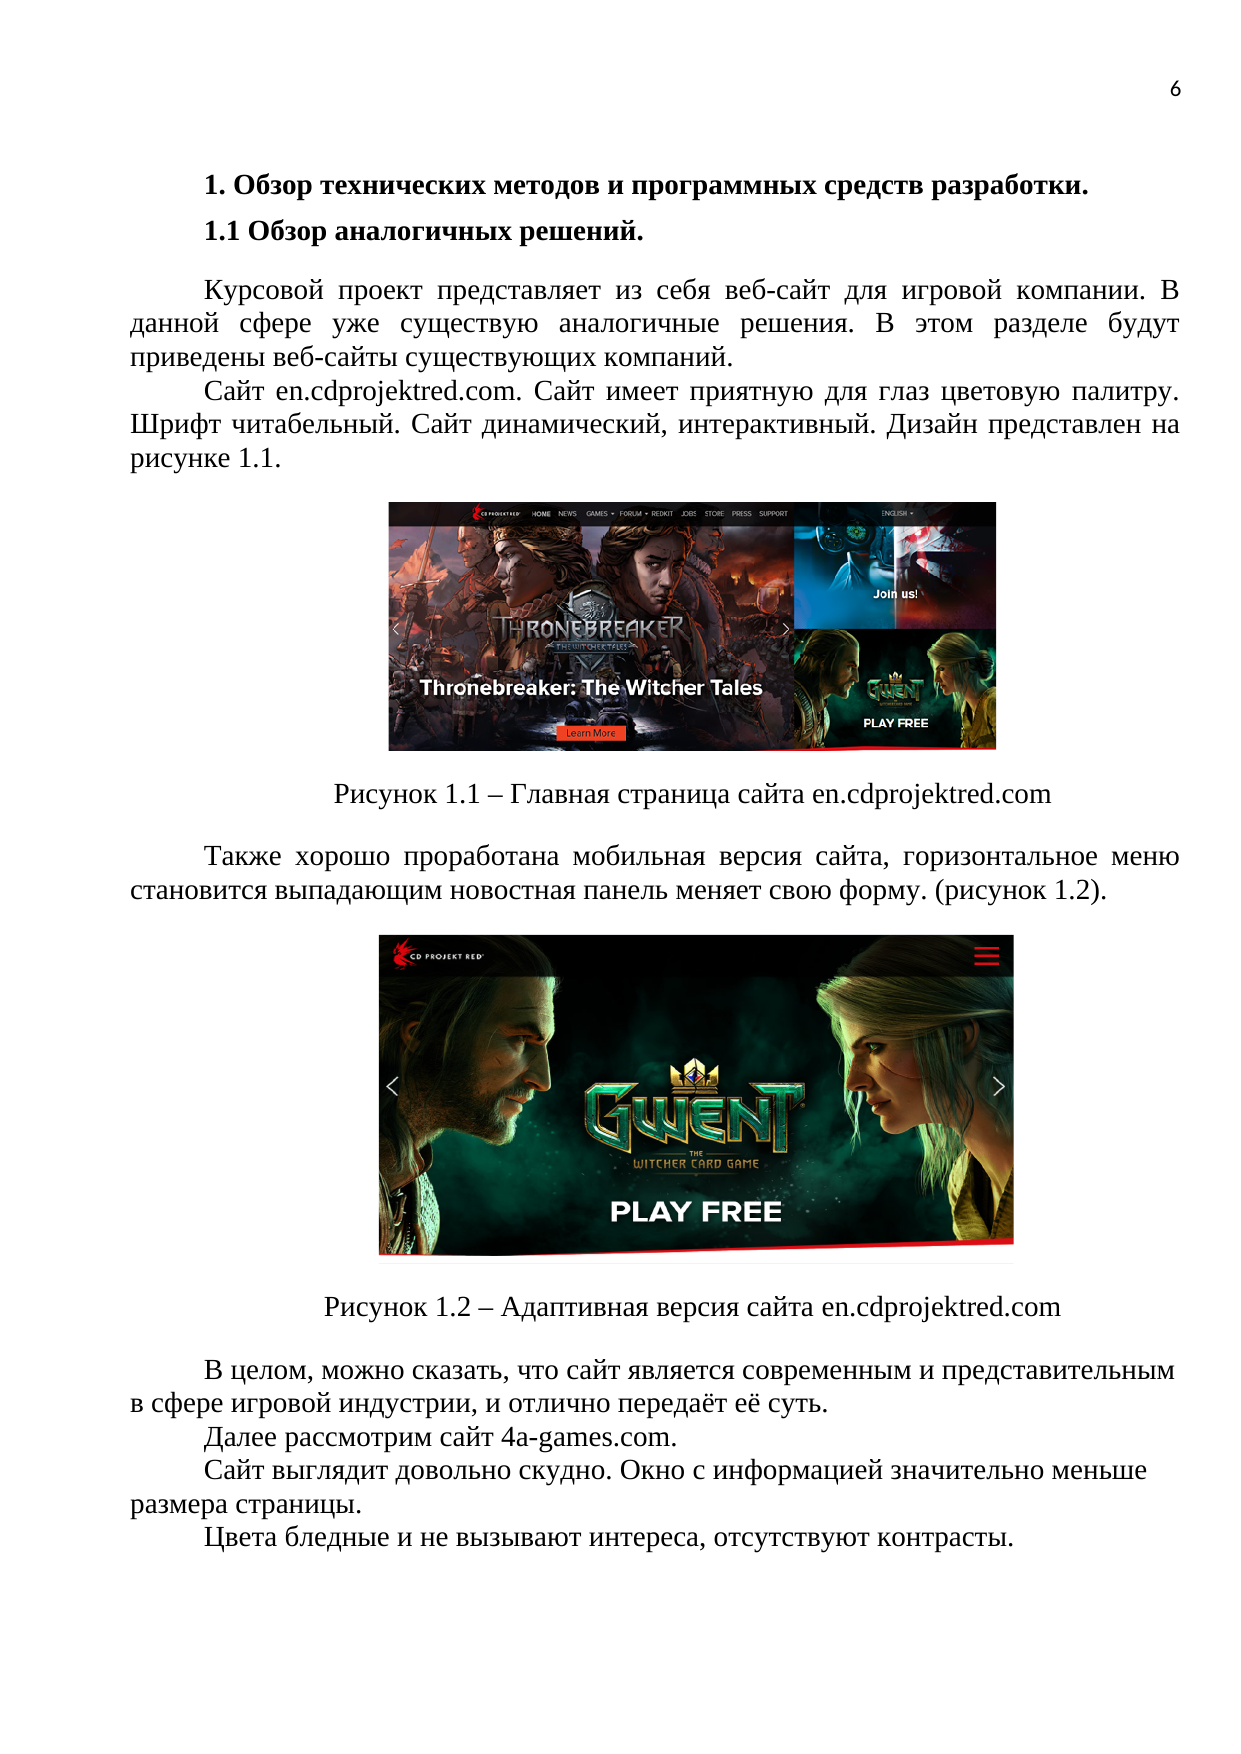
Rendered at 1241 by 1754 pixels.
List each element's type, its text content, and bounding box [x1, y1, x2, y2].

text Сайт en.cdprojektred.com. Сайт имеет приятную для глаз цветовую палитру. Шрифт читабельный. Сайт динамический, интерактивный. Дизайн представлен на рисунке 1.1. [130, 373, 1181, 473]
text В целом, можно сказать, что сайт является современным и представительным в сфере игровой индустрии, и отлично передаёт её суть. [130, 1352, 1181, 1419]
text Рисунок 1.1 – Главная страница сайта en.cdprojektred.com [130, 776, 1181, 809]
picture [388, 502, 997, 751]
text Курсовой проект представляет из себя веб-сайт для игровой компании. В данной сфере уже существую аналогичные решения. В этом разделе будут приведены веб-сайты существующих компаний. [130, 272, 1181, 373]
text Также хорошо проработана мобильная версия сайта, горизонтальное меню становится выпадающим новостная панель меняет свою форму. (рисунок 1.2). [130, 838, 1181, 906]
picture [378, 934, 1014, 1264]
text Далее рассмотрим сайт 4a-games.com. [130, 1419, 1181, 1452]
text Сайт выглядит довольно скудно. Окно с информацией значительно меньше размера страницы. [130, 1452, 1181, 1519]
text Цвета бледные и не вызывают интереса, отсутствуют контрасты. [130, 1519, 1181, 1553]
subtitle 1. Обзор технических методов и программных средств разработки. [130, 167, 1181, 201]
text Рисунок 1.2 – Адаптивная версия сайта en.cdprojektred.com [130, 1289, 1181, 1323]
subtitle 1.1 Обзор аналогичных решений. [130, 213, 1181, 247]
